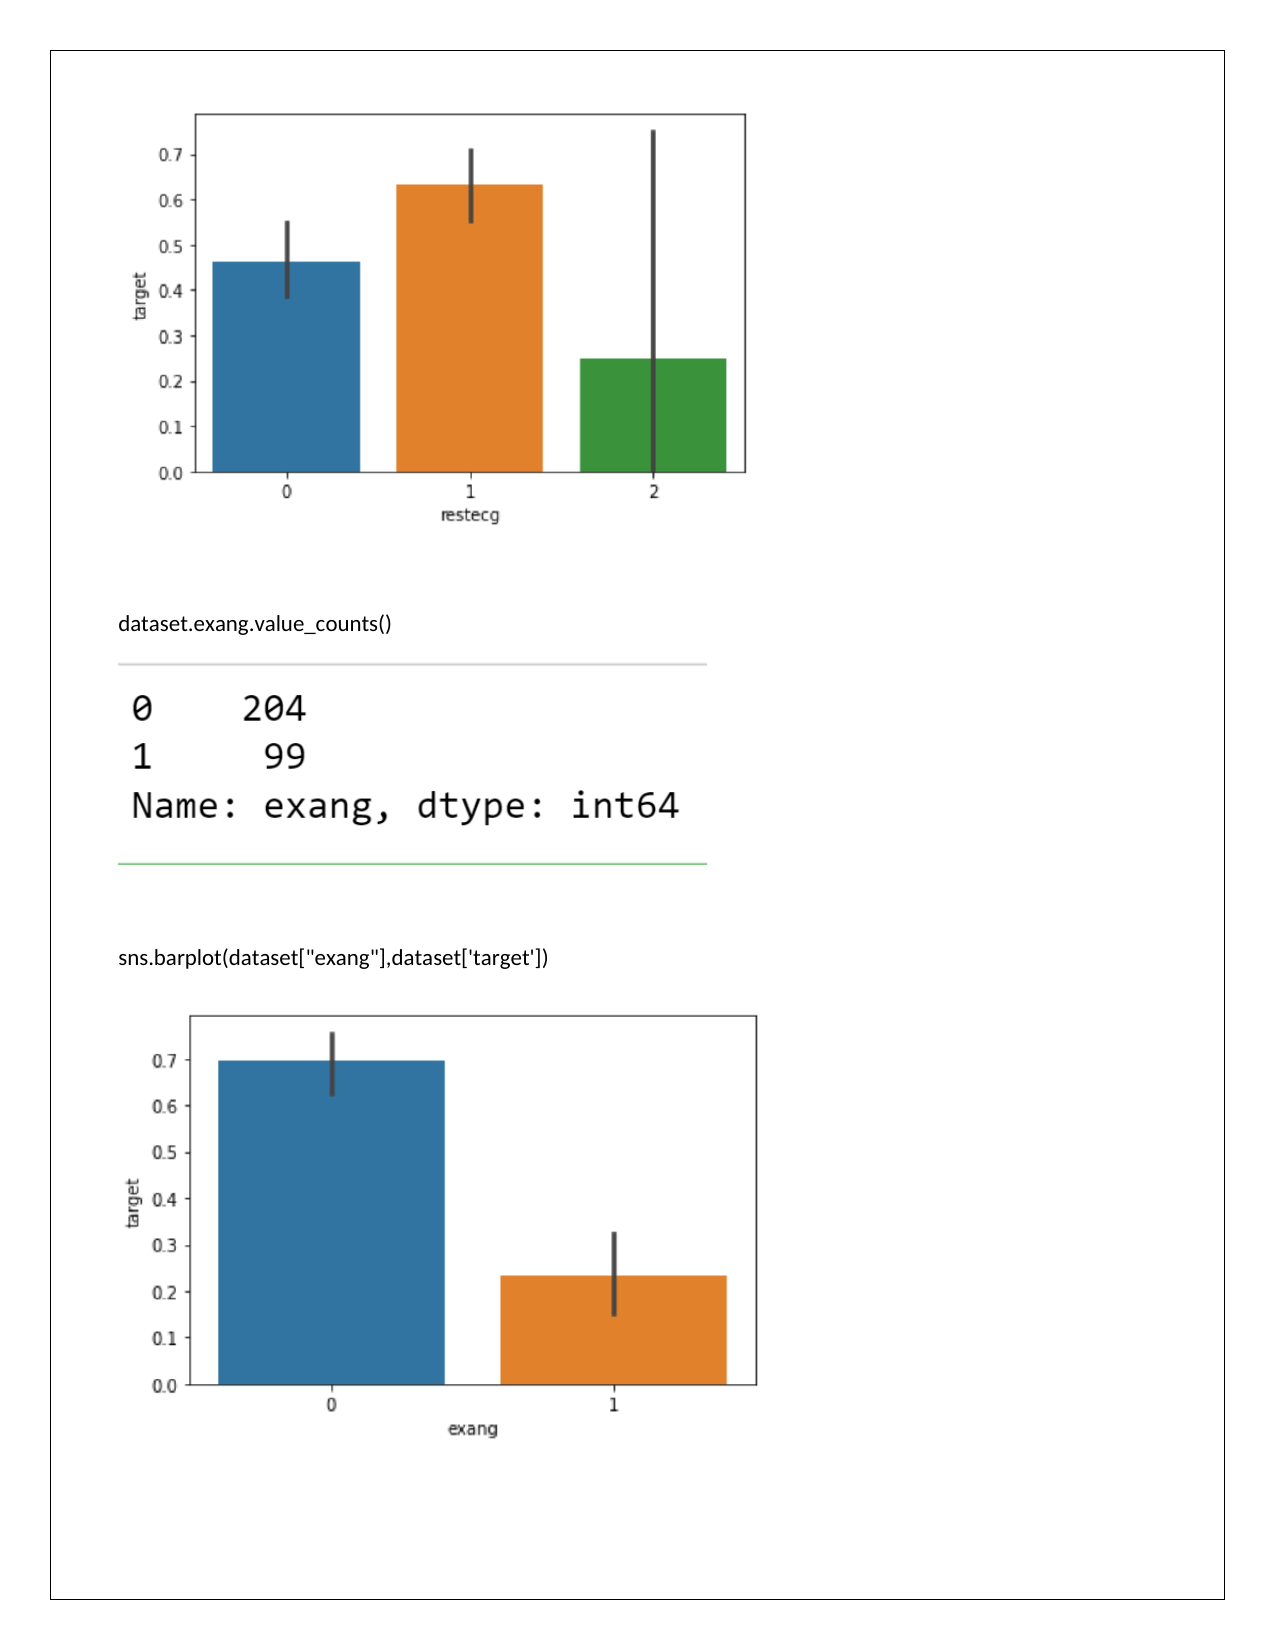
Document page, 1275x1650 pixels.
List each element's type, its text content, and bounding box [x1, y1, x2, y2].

text dataset.exang.value_counts() [118, 609, 1125, 638]
picture [118, 995, 793, 1457]
picture [118, 103, 776, 532]
picture [118, 662, 708, 865]
text sns.barplot(dataset["exang"],dataset['target']) [118, 943, 1125, 971]
